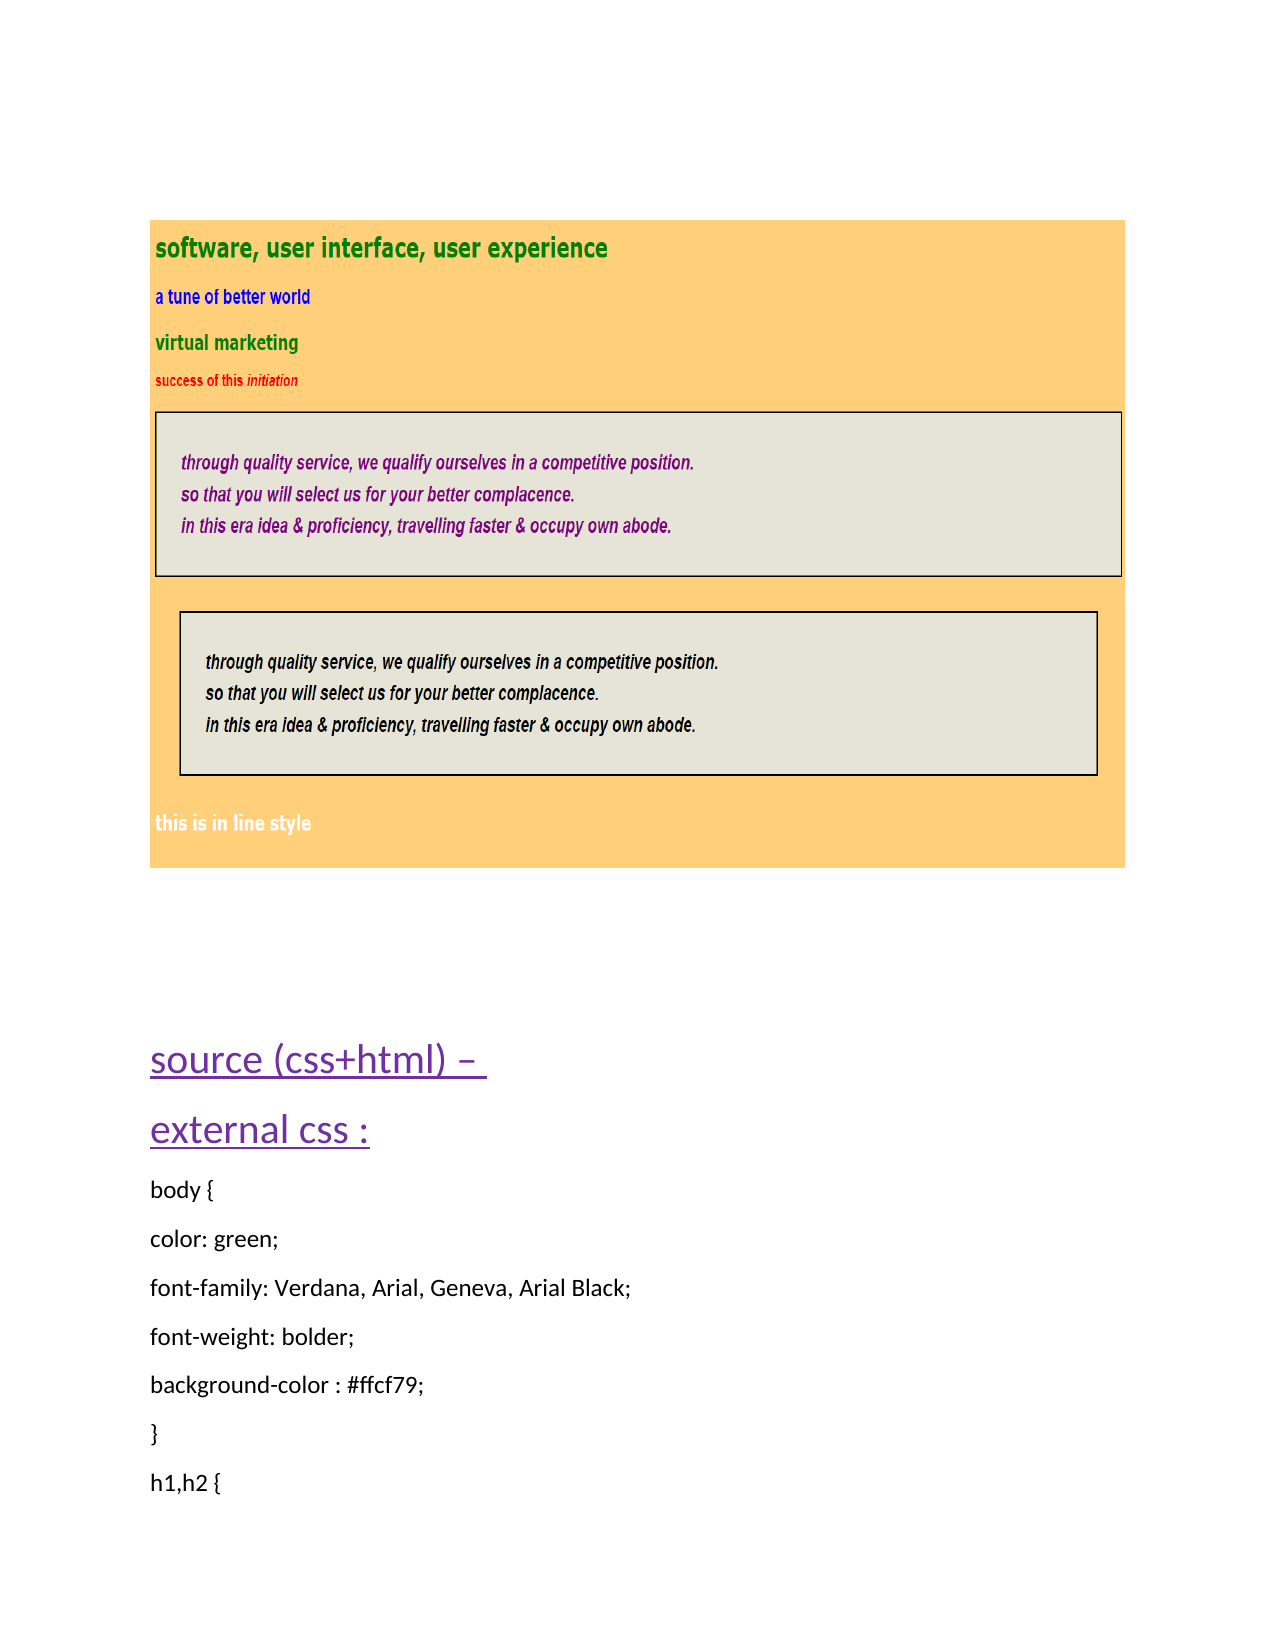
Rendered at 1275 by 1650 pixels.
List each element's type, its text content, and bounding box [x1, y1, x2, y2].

picture [150, 220, 1125, 868]
text font-weight: bolder; [150, 1321, 1125, 1351]
text } [150, 1418, 1125, 1449]
text body { [150, 1174, 1125, 1204]
text font-family: Verdana, Arial, Geneva, Arial Black; [150, 1272, 1125, 1302]
text external css : [150, 1103, 1125, 1154]
text background-color : #ffcf79; [150, 1369, 1125, 1400]
text source (css+html) – [150, 1033, 1125, 1083]
text color: green; [150, 1223, 1125, 1253]
text h1,h2 { [150, 1467, 1125, 1498]
